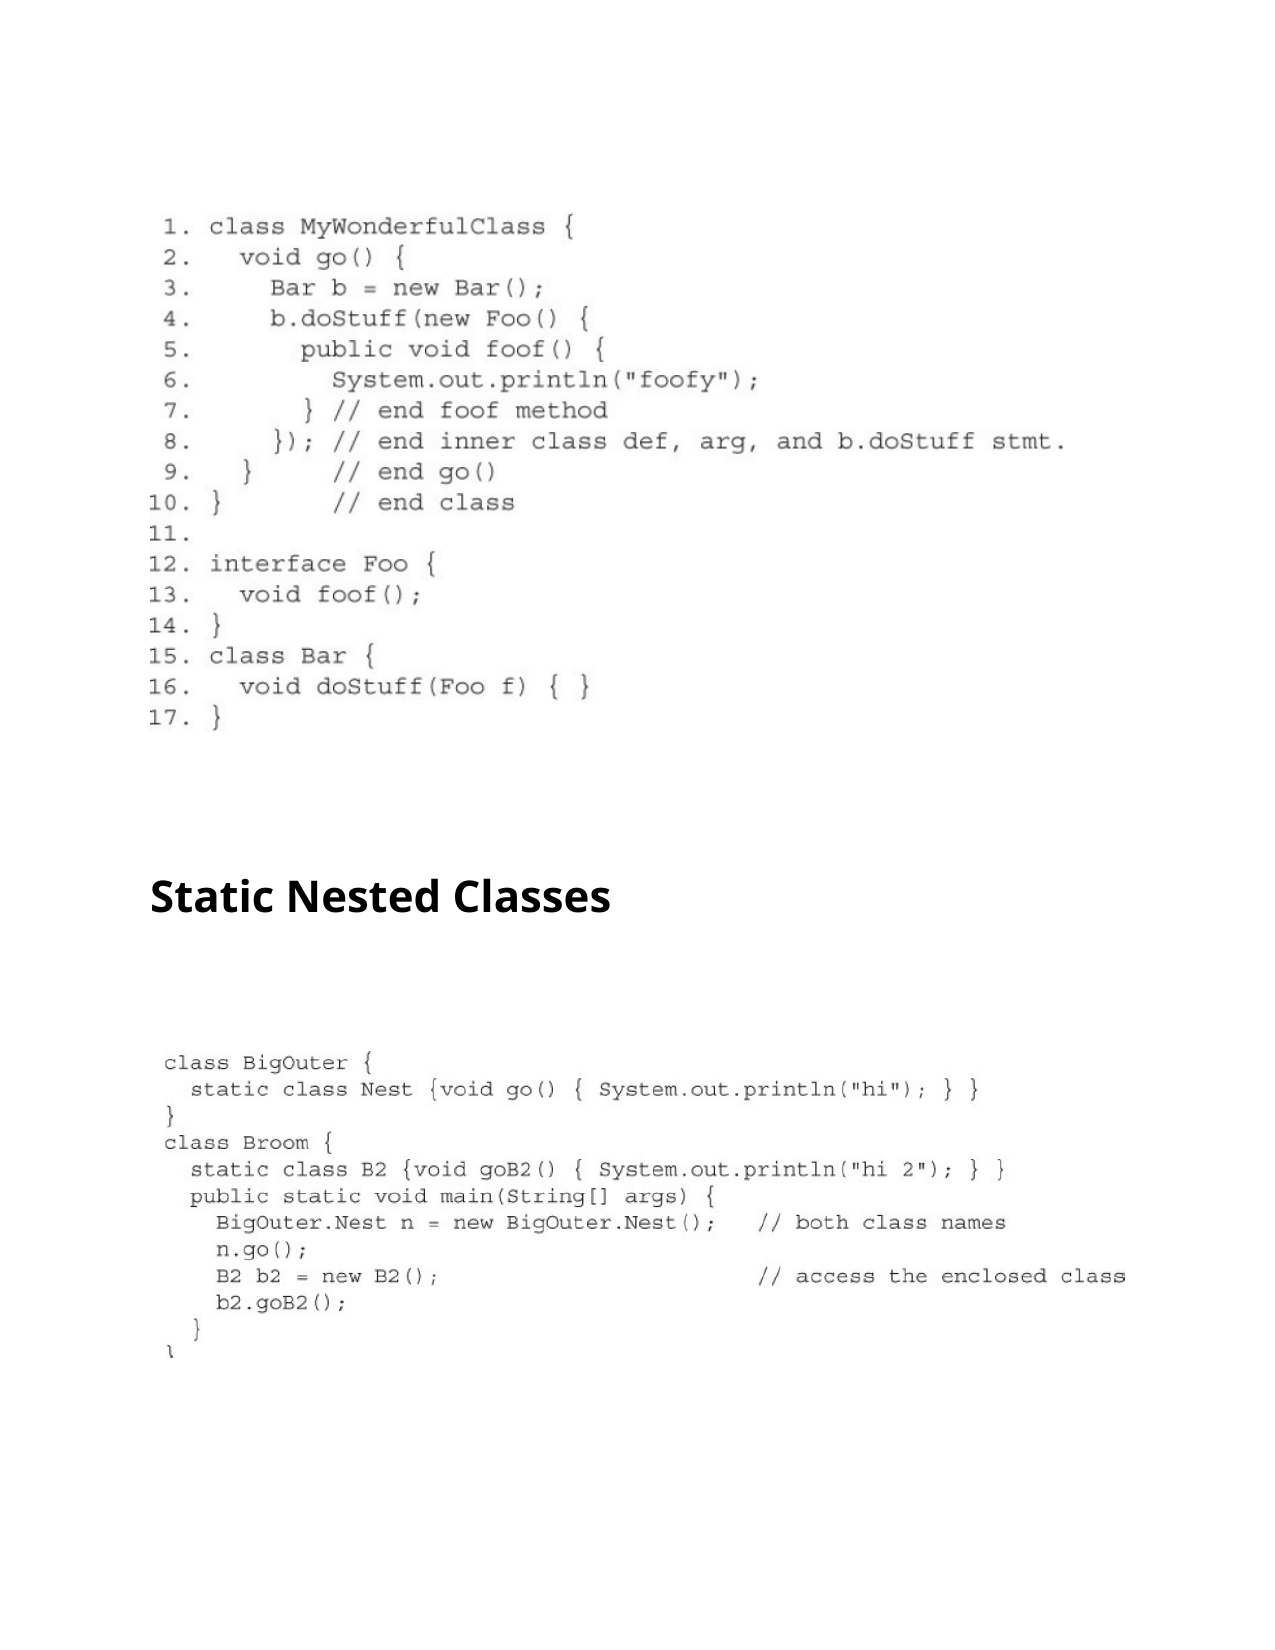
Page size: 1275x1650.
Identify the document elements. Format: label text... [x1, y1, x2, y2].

text Static Nested Classes [150, 866, 1125, 926]
